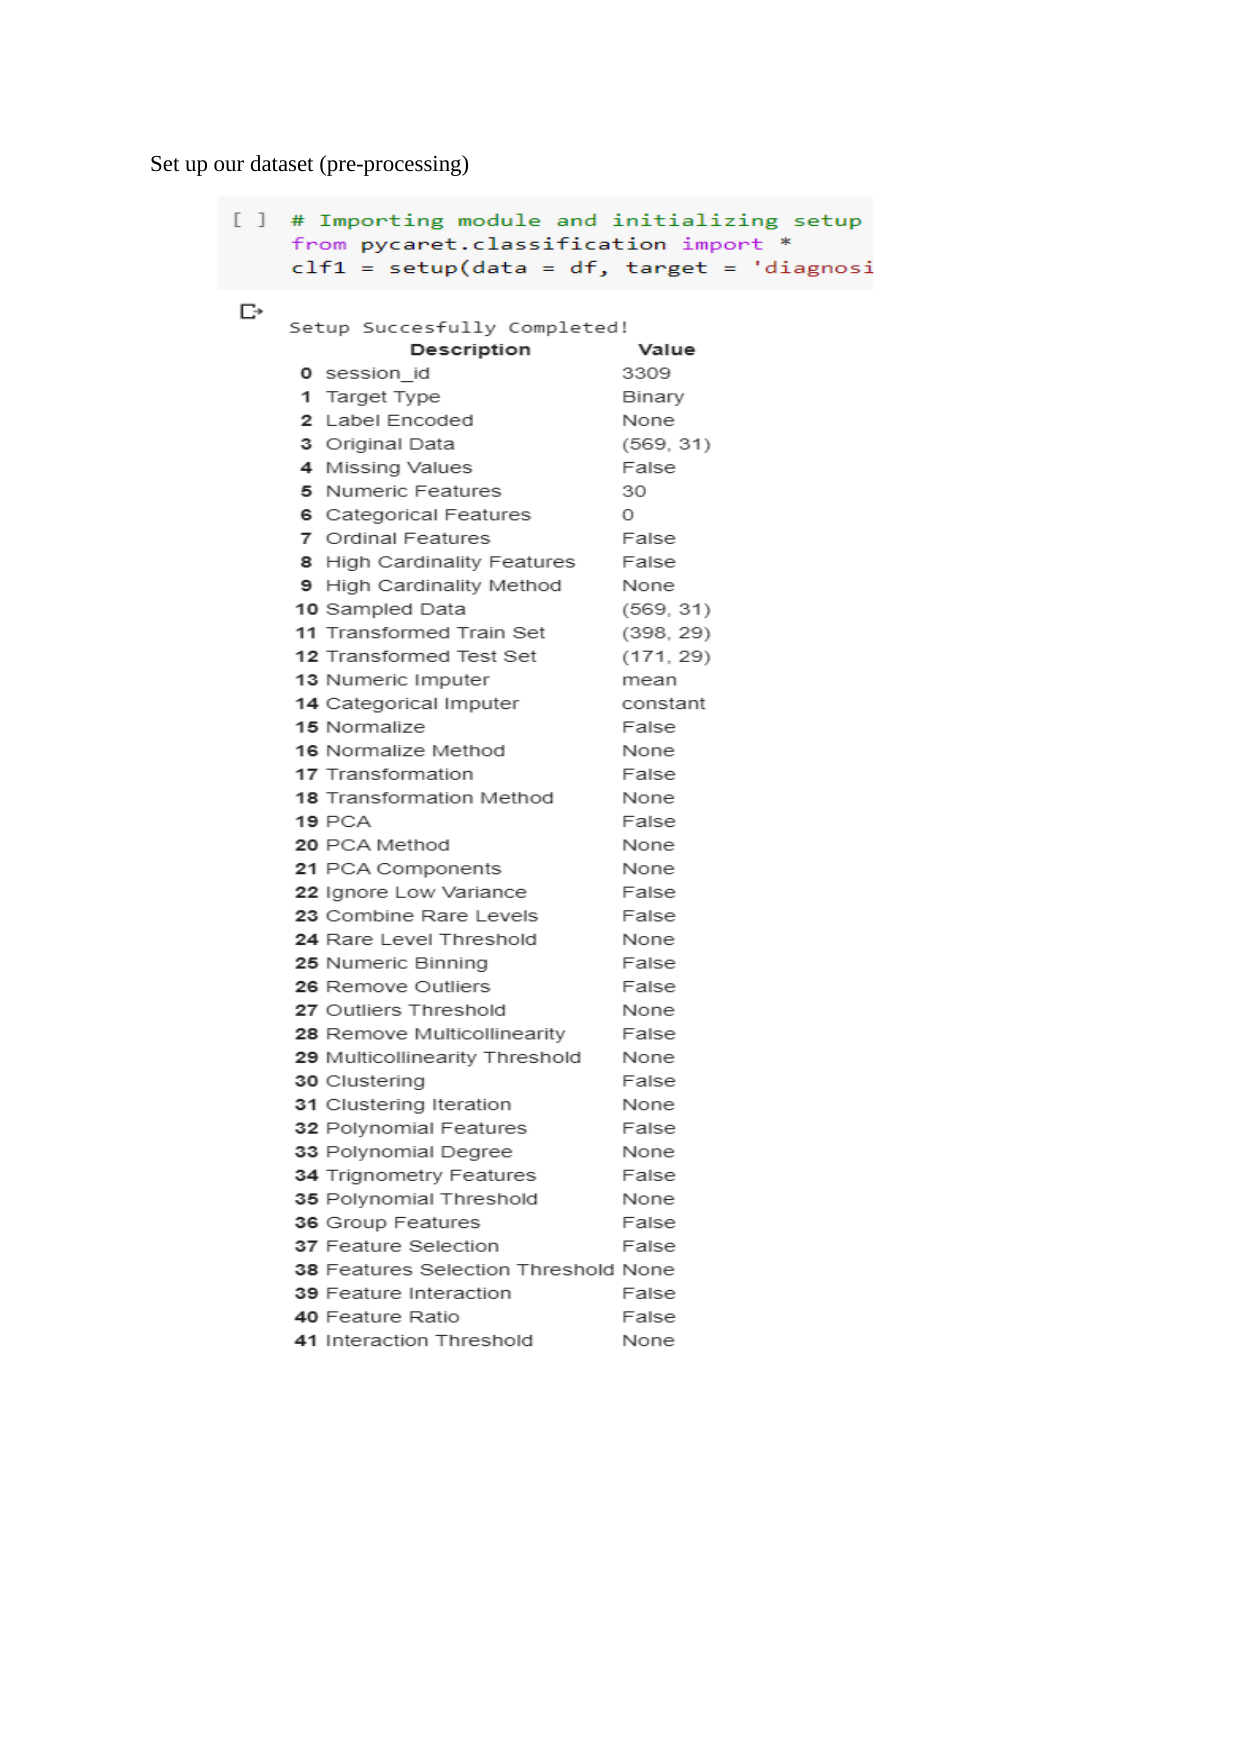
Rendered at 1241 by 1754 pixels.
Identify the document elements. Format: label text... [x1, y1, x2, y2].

picture [150, 180, 874, 1381]
